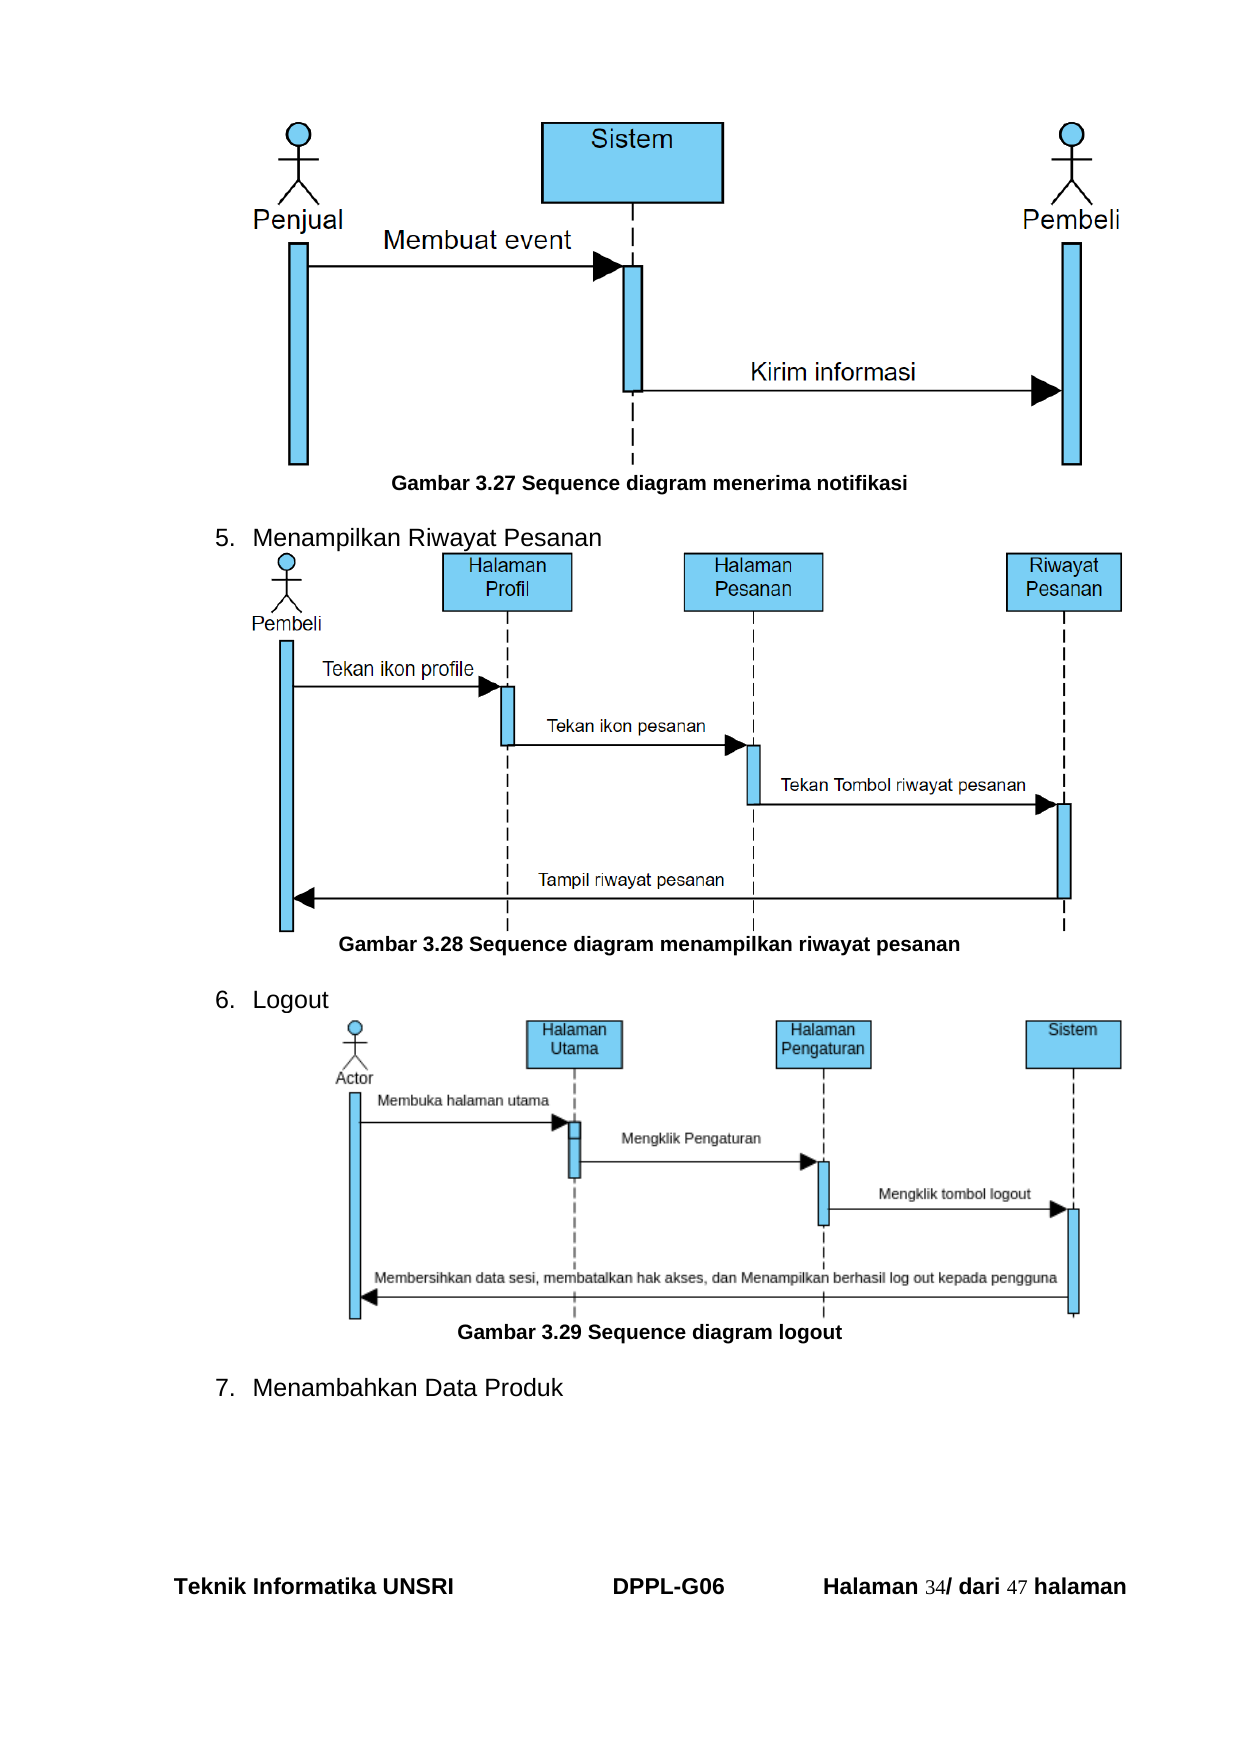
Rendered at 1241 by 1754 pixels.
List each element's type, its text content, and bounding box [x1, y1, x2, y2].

list Menambahkan Data Produk [215, 1373, 1122, 1402]
picture [252, 552, 1123, 933]
list Menampilkan Riwayat Pesanan [215, 523, 1122, 552]
picture [252, 1013, 1123, 1321]
text Gambar 3.28 Sequence diagram menampilkan riwayat pesanan [177, 932, 1122, 956]
list Logout [215, 985, 1122, 1014]
text Gambar 3.29 Sequence diagram logout [177, 1320, 1122, 1344]
picture [252, 118, 1123, 471]
text Gambar 3.27 Sequence diagram menerima notifikasi [177, 471, 1122, 494]
